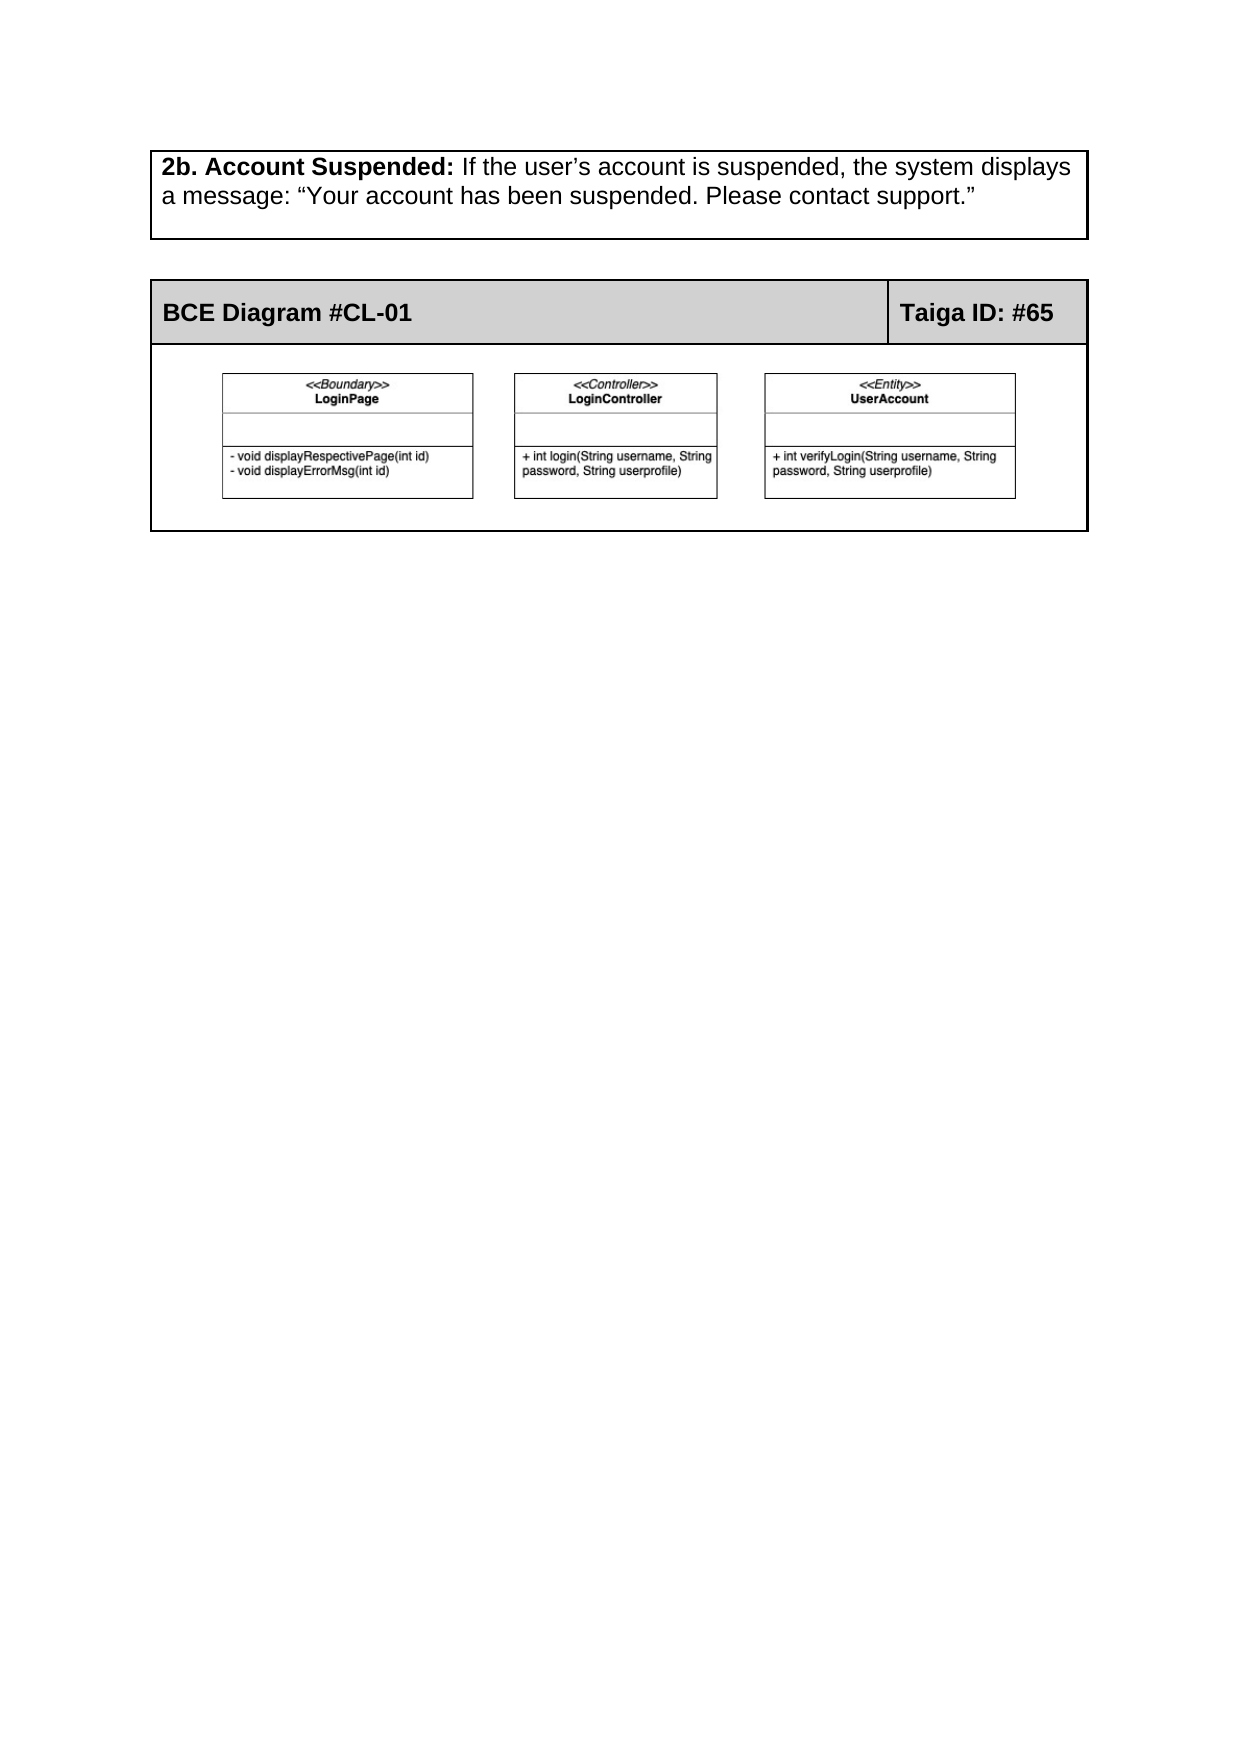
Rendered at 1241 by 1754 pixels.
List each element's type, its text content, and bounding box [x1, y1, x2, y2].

table_cell [152, 345, 1086, 530]
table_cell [152, 152, 1086, 238]
picture [222, 373, 1017, 499]
table_header BCE Diagram #CL-01 [152, 281, 887, 343]
table_header Taiga ID: #65 [889, 281, 1086, 343]
